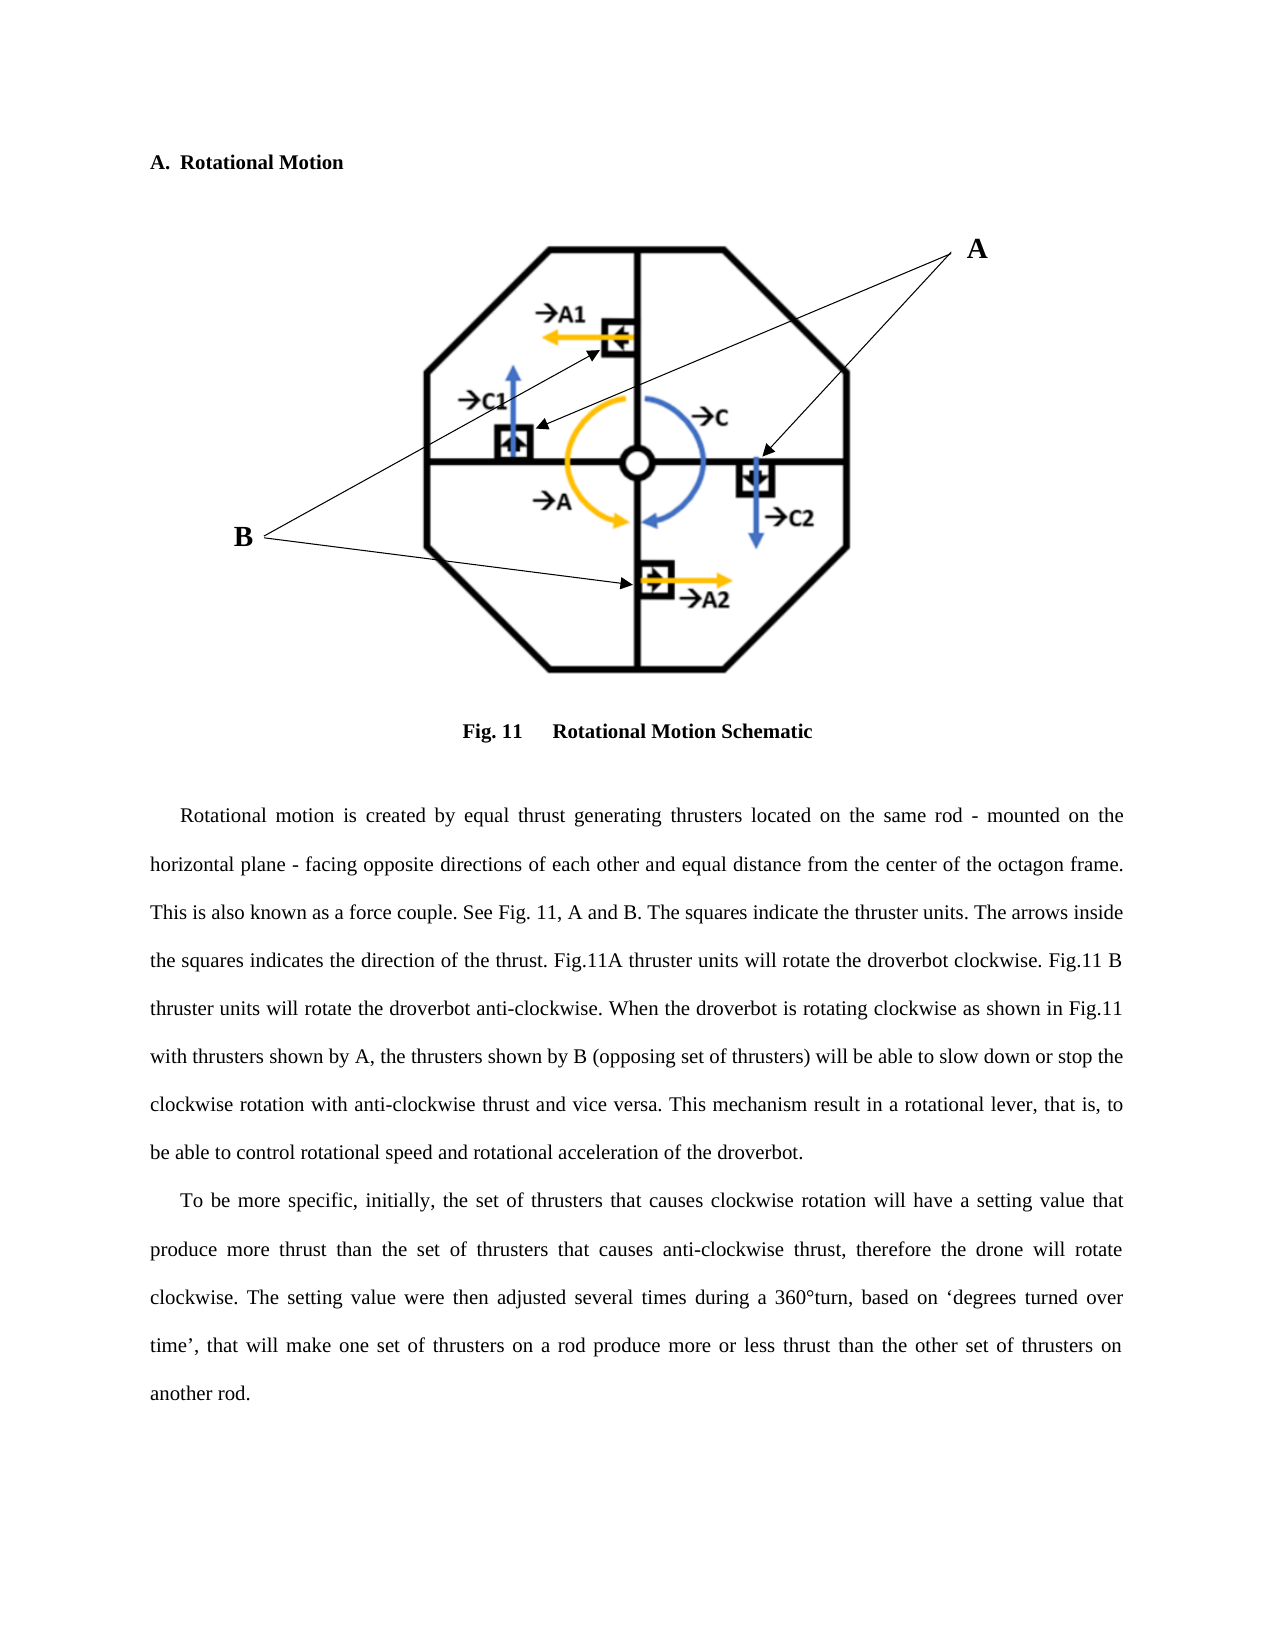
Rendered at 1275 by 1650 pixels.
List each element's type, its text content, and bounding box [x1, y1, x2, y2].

subtitle Rotational Motion [150, 150, 1125, 174]
picture [387, 222, 888, 707]
text To be more specific, initially, the set of thrusters that causes clockwise rotation will have a setting value that produce more thrust than the set of thrusters that causes anti-clockwise thrust, therefore the drone will rotate clockwise. The setting value were then adjusted several times during a 360°turn, based on ‘degrees turned over time’, that will make one set of thrusters on a rod produce more or less thrust than the other set of thrusters on another rod. [150, 1188, 1125, 1405]
text Fig. 11 Rotational Motion Schematic [150, 719, 1125, 743]
text Rotational motion is created by equal thrust generating thrusters located on the same rod - mounted on the horizontal plane - facing opposite directions of each other and equal distance from the center of the octagon frame. This is also known as a force couple. See Fig. 11, A and B. The squares indicate the thruster units. The arrows inside the squares indicates the direction of the thrust. Fig.11A thruster units will rotate the droverbot clockwise. Fig.11 B thruster units will rotate the droverbot anti-clockwise. When the droverbot is rotating clockwise as shown in Fig.11 with thrusters shown by A, the thrusters shown by B (opposing set of thrusters) will be able to slow down or stop the clockwise rotation with anti-clockwise thrust and vice versa. This mechanism result in a rotational lever, that is, to be able to control rotational speed and rotational acceleration of the droverbot. [150, 803, 1125, 1164]
